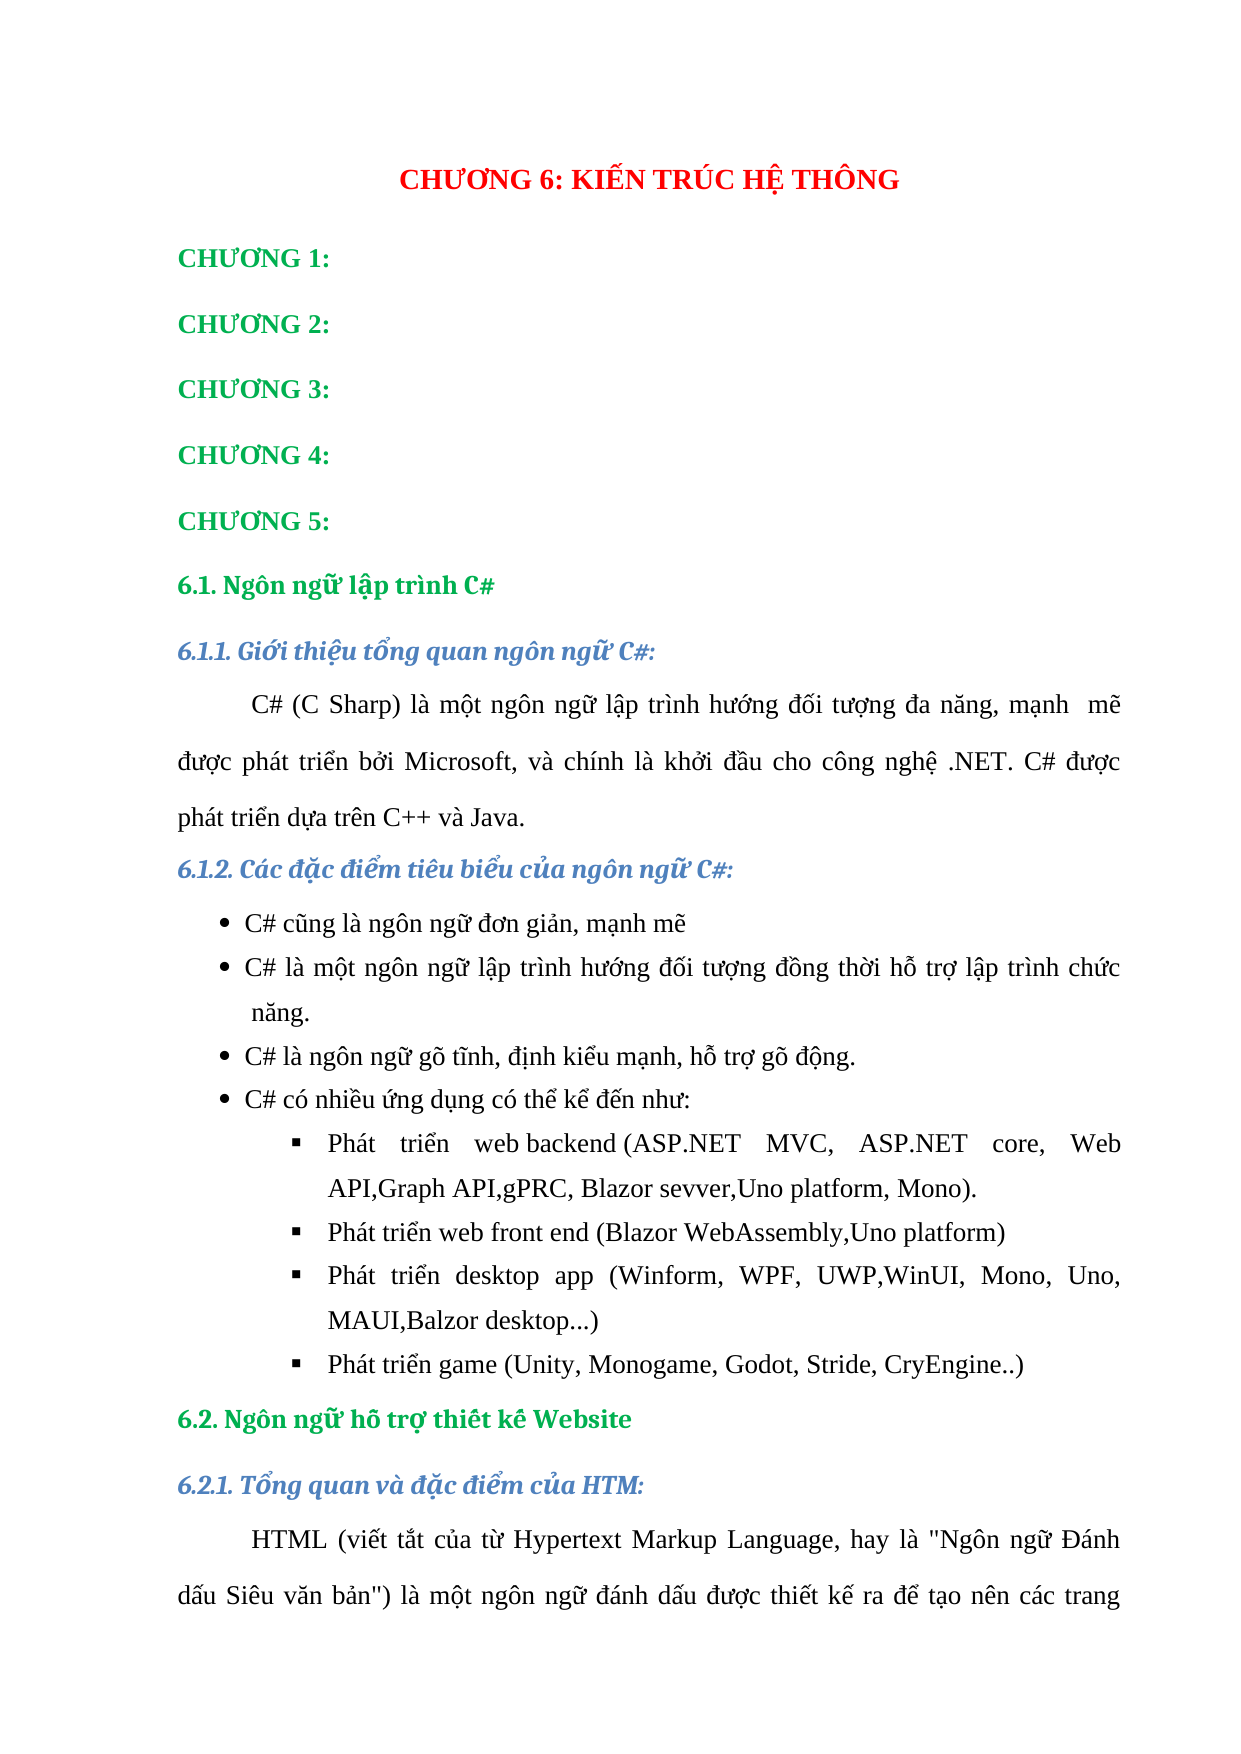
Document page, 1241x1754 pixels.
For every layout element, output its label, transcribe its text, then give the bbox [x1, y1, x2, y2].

text C# là một ngôn ngữ lập trình hướng đối tượng đồng thời hỗ trợ lập trình chức năng. [220, 948, 1122, 1030]
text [177, 1520, 1122, 1613]
subtitle Tổng quan và đặc điểm của HTM: [177, 1467, 1122, 1504]
text C# là ngôn ngữ gõ tĩnh, định kiểu mạnh, hỗ trợ gõ động. [220, 1036, 1122, 1074]
text C# (C Sharp) là một ngôn ngữ lập trình hướng đối tượng đa năng, mạnh mẽ được phát triển bởi Microsoft, và chính là khởi đầu cho công nghệ .NET. C# được phát triển dựa trên C++ và Java. [177, 686, 1122, 836]
list Phát triển web front end (Blazor WebAssembly,Uno platform) [290, 1213, 1122, 1250]
text C# có nhiều ứng dụng có thể kể đến như: [220, 1080, 1122, 1118]
list Phát triển game (Unity, Monogame, Godot, Stride, CryEngine..) [290, 1345, 1122, 1382]
subtitle Ngôn ngữ lập trình C# [177, 567, 1122, 604]
list Phát triển web backend (ASP.NET MVC, ASP.NET core, Web API,Graph API,gPRC, Blazor sevver,Uno platform, Mono). [290, 1124, 1122, 1206]
list Phát triển desktop app (Winform, WPF, UWP,WinUI, Mono, Uno, MAUI,Balzor desktop...) [290, 1256, 1122, 1339]
subtitle Ngôn ngữ hỗ trợ thiết kế Website [177, 1401, 1122, 1439]
subtitle Các đặc điểm tiêu biểu của ngôn ngữ C#: [177, 851, 1122, 888]
subtitle Giới thiệu tổng quan ngôn ngữ C#: [177, 632, 1122, 670]
subtitle KIẾN TRÚC HỆ THÔNG [177, 160, 1122, 198]
text C# cũng là ngôn ngữ đơn giản, mạnh mẽ [220, 904, 1122, 942]
